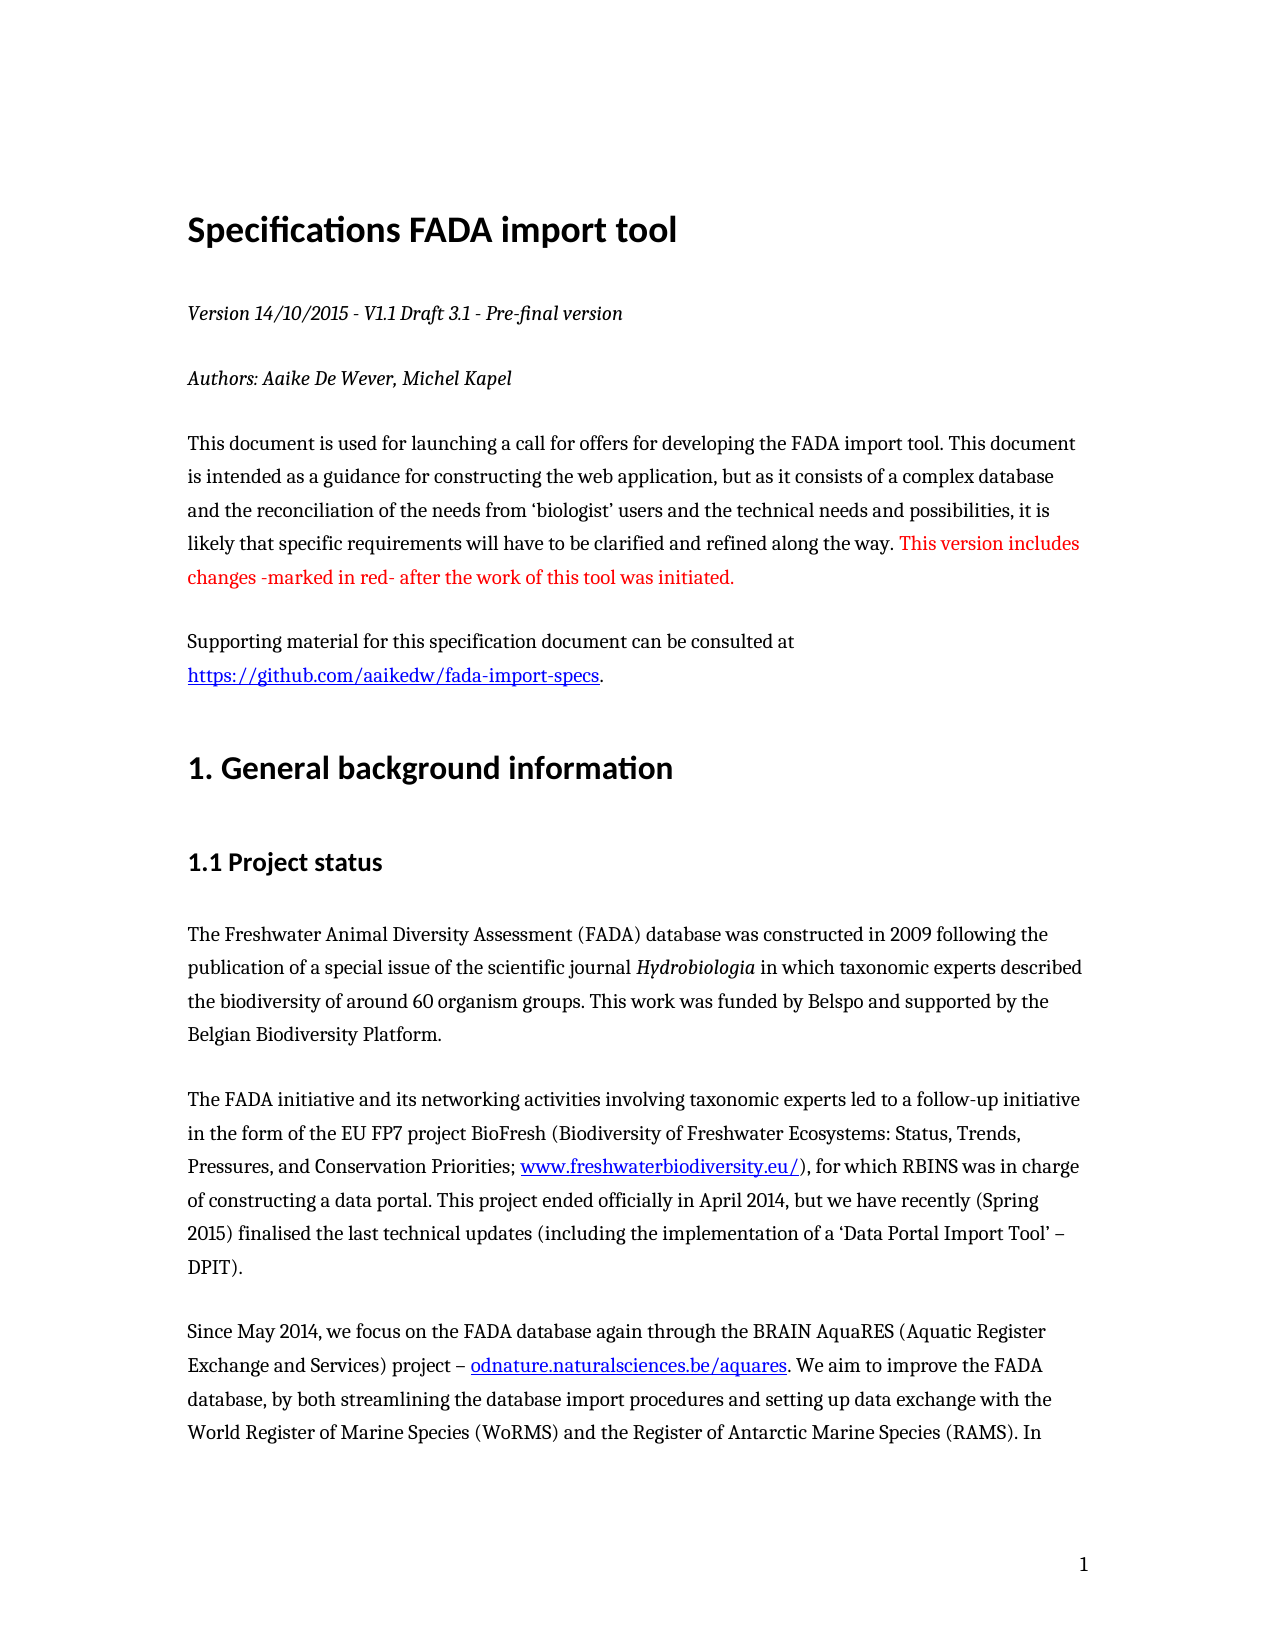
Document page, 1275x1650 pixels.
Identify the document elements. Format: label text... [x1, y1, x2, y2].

subtitle Specifications FADA import tool [187, 206, 1087, 252]
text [187, 1320, 1087, 1445]
text Version 14/10/2015 - V1.1 Draft 3.1 - Pre-final version [187, 302, 1087, 326]
text Authors: Aaike De Wever, Michel Kapel [187, 366, 1087, 390]
subtitle 1. General background information [187, 747, 1087, 788]
subtitle 1.1 Project status [187, 845, 1087, 878]
text This document is used for launching a call for offers for developing the FADA import tool. This document is intended as a guidance for constructing the web application, but as it consists of a complex database and the reconciliation of the needs from ‘biologist’ users and the technical needs and possibilities, it is likely that specific requirements will have to be clarified and refined along the way. This version includes changes -marked in red- after the work of this tool was initiated. [187, 431, 1087, 589]
text The FADA initiative and its networking activities involving taxonomic experts led to a follow-up initiative in the form of the EU FP7 project BioFresh (Biodiversity of Freshwater Ecosystems: Status, Trends, Pressures, and Conservation Priorities; www.freshwaterbiodiversity.eu/), for which RBINS was in charge of constructing a data portal. This project ended officially in April 2014, but we have recently (Spring 2015) finalised the last technical updates (including the implementation of a ‘Data Portal Import Tool’ – DPIT). [187, 1088, 1087, 1279]
text Supporting material for this specification document can be consulted at https://github.com/aaikedw/fada-import-specs. [187, 630, 1087, 688]
text The Freshwater Animal Diversity Assessment (FADA) database was constructed in 2009 following the publication of a special issue of the scientific journal Hydrobiologia in which taxonomic experts described the biodiversity of around 60 organism groups. This work was funded by Belspo and supported by the Belgian Biodiversity Platform. [187, 922, 1087, 1047]
